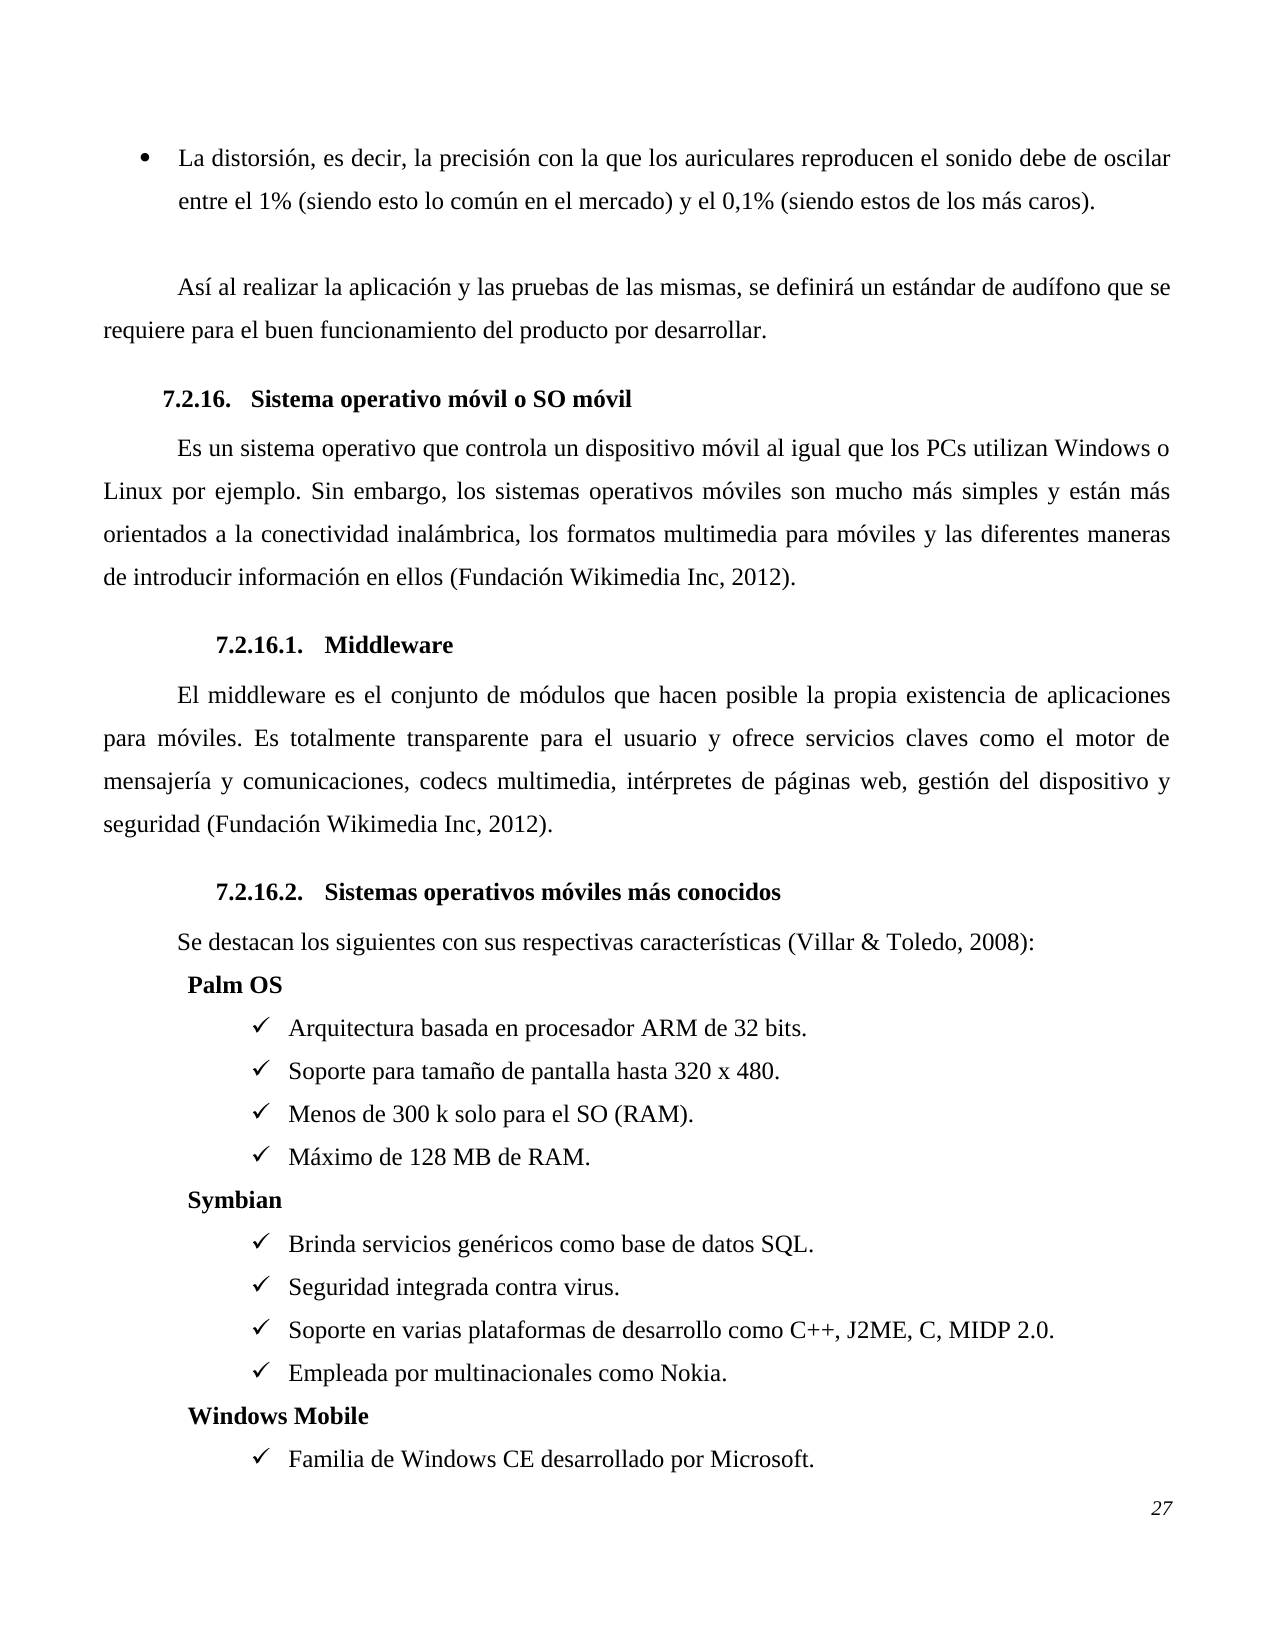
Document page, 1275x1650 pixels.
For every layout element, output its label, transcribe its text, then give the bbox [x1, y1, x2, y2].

list Brinda servicios genéricos como base de datos SQL. [251, 1229, 1172, 1257]
list Soporte para tamaño de pantalla hasta 320 x 480. [251, 1056, 1172, 1085]
list Middleware [216, 631, 1172, 659]
text Es un sistema operativo que controla un dispositivo móvil al igual que los PCs utilizan Windows o Linux por ejemplo. Sin embargo, los sistemas operativos móviles son mucho más simples y están más orientados a la conectividad inalámbrica, los formatos multimedia para móviles y las diferentes maneras de introducir información en ellos . [103, 433, 1172, 591]
text Symbian [187, 1186, 1172, 1214]
list Arquitectura basada en procesador ARM de 32 bits. [251, 1013, 1172, 1042]
list Máximo de 128 MB de RAM. [251, 1142, 1172, 1171]
list Seguridad integrada contra virus. [251, 1272, 1172, 1301]
text Windows Mobile [187, 1401, 1172, 1430]
list Menos de 300 k solo para el SO (RAM). [251, 1099, 1172, 1128]
text Se destacan los siguientes con sus respectivas características : [103, 927, 1172, 956]
text Palm OS [187, 970, 1172, 999]
list La distorsión, es decir, la precisión con la que los auriculares reproducen el sonido debe de oscilar entre el 1% (siendo esto lo común en el mercado) y el 0,1% (siendo estos de los más caros). [141, 143, 1172, 215]
text El middleware es el conjunto de módulos que hacen posible la propia existencia de aplicaciones para móviles. Es totalmente transparente para el usuario y ofrece servicios claves como el motor de mensajería y comunicaciones, codecs multimedia, intérpretes de páginas web, gestión del dispositivo y seguridad . [103, 680, 1172, 838]
list Soporte en varias plataformas de desarrollo como C++, J2ME, C, MIDP 2.0. [251, 1315, 1172, 1344]
list Empleada por multinacionales como Nokia. [251, 1358, 1172, 1387]
list Familia de Windows CE desarrollado por Microsoft. [251, 1444, 1172, 1473]
text Así al realizar la aplicación y las pruebas de las mismas, se definirá un estándar de audífono que se requiere para el buen funcionamiento del producto por desarrollar. [103, 272, 1172, 344]
list Sistemas operativos móviles más conocidos [216, 877, 1172, 906]
text Sistema operativo móvil o SO móvil [162, 384, 1172, 412]
